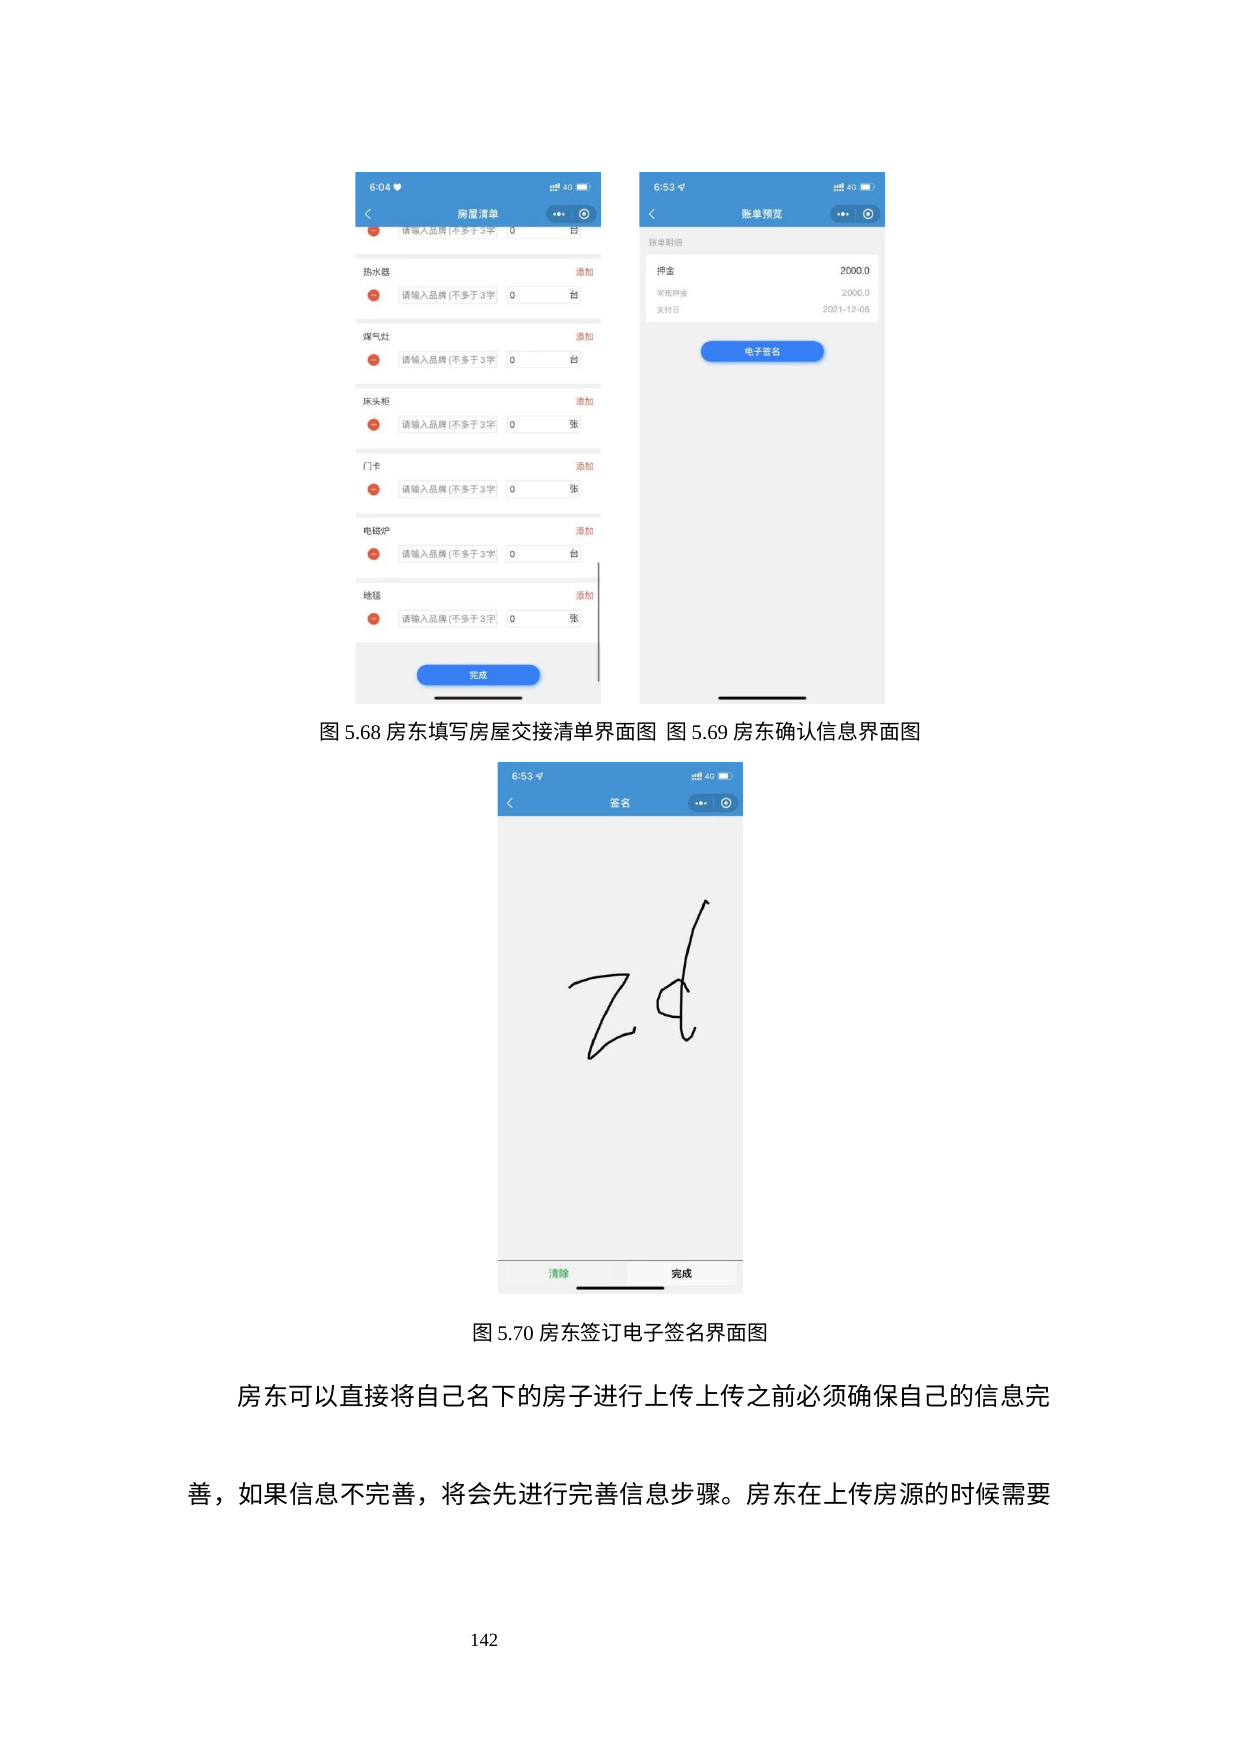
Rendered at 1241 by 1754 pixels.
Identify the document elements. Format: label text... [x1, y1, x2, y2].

text 图5.70 房东签订电子签名界面图 [187, 1314, 1053, 1347]
picture [639, 172, 885, 704]
text 图5.68 房东填写房屋交接清单界面图 图5.69 房东确认信息界面图 [187, 714, 1053, 747]
picture [355, 172, 601, 704]
picture [497, 762, 743, 1294]
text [187, 1362, 1053, 1525]
